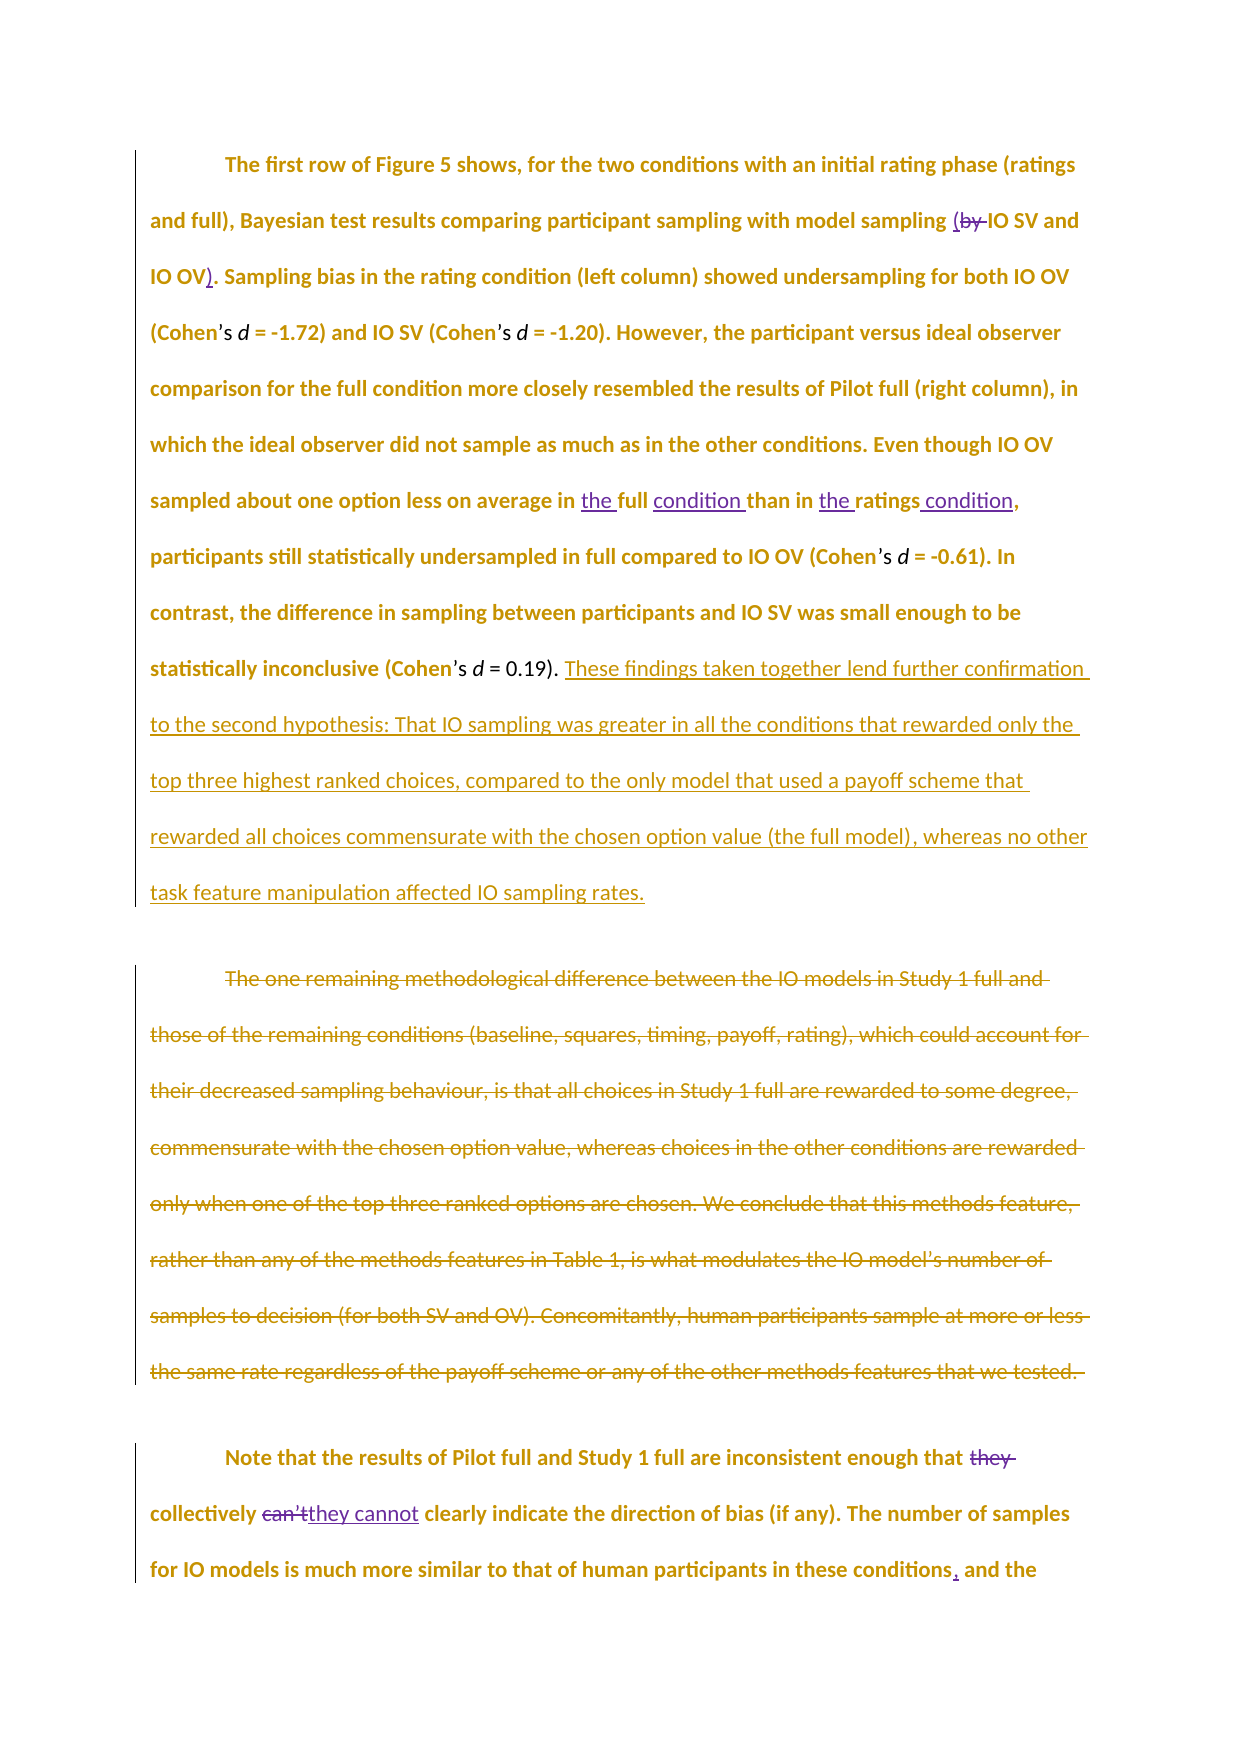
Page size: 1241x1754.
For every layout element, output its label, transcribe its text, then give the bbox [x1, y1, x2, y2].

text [150, 1443, 1090, 1583]
text The first row of Figure 5 shows, for the two conditions with an initial rating phase (ratings and full), Bayesian test results comparing participant sampling with model sampling IO SV and IO OV. Sampling bias in the rating condition (left column) showed undersampling for both IO OV (Cohen’s d = -1.72) and IO SV (Cohen’s d = -1.20). However, the participant versus ideal observer comparison for the full condition more closely resembled the results of Pilot full (right column), in which the ideal observer did not sample as much as in the other conditions. Even though IO OV sampled about one option less on average in full than in ratings, participants still statistically undersampled in full compared to IO OV (Cohen’s d = -0.61). In contrast, the difference in sampling between participants and IO SV was small enough to be statistically inconclusive (Cohen’s d = 0.19). [150, 150, 1090, 907]
